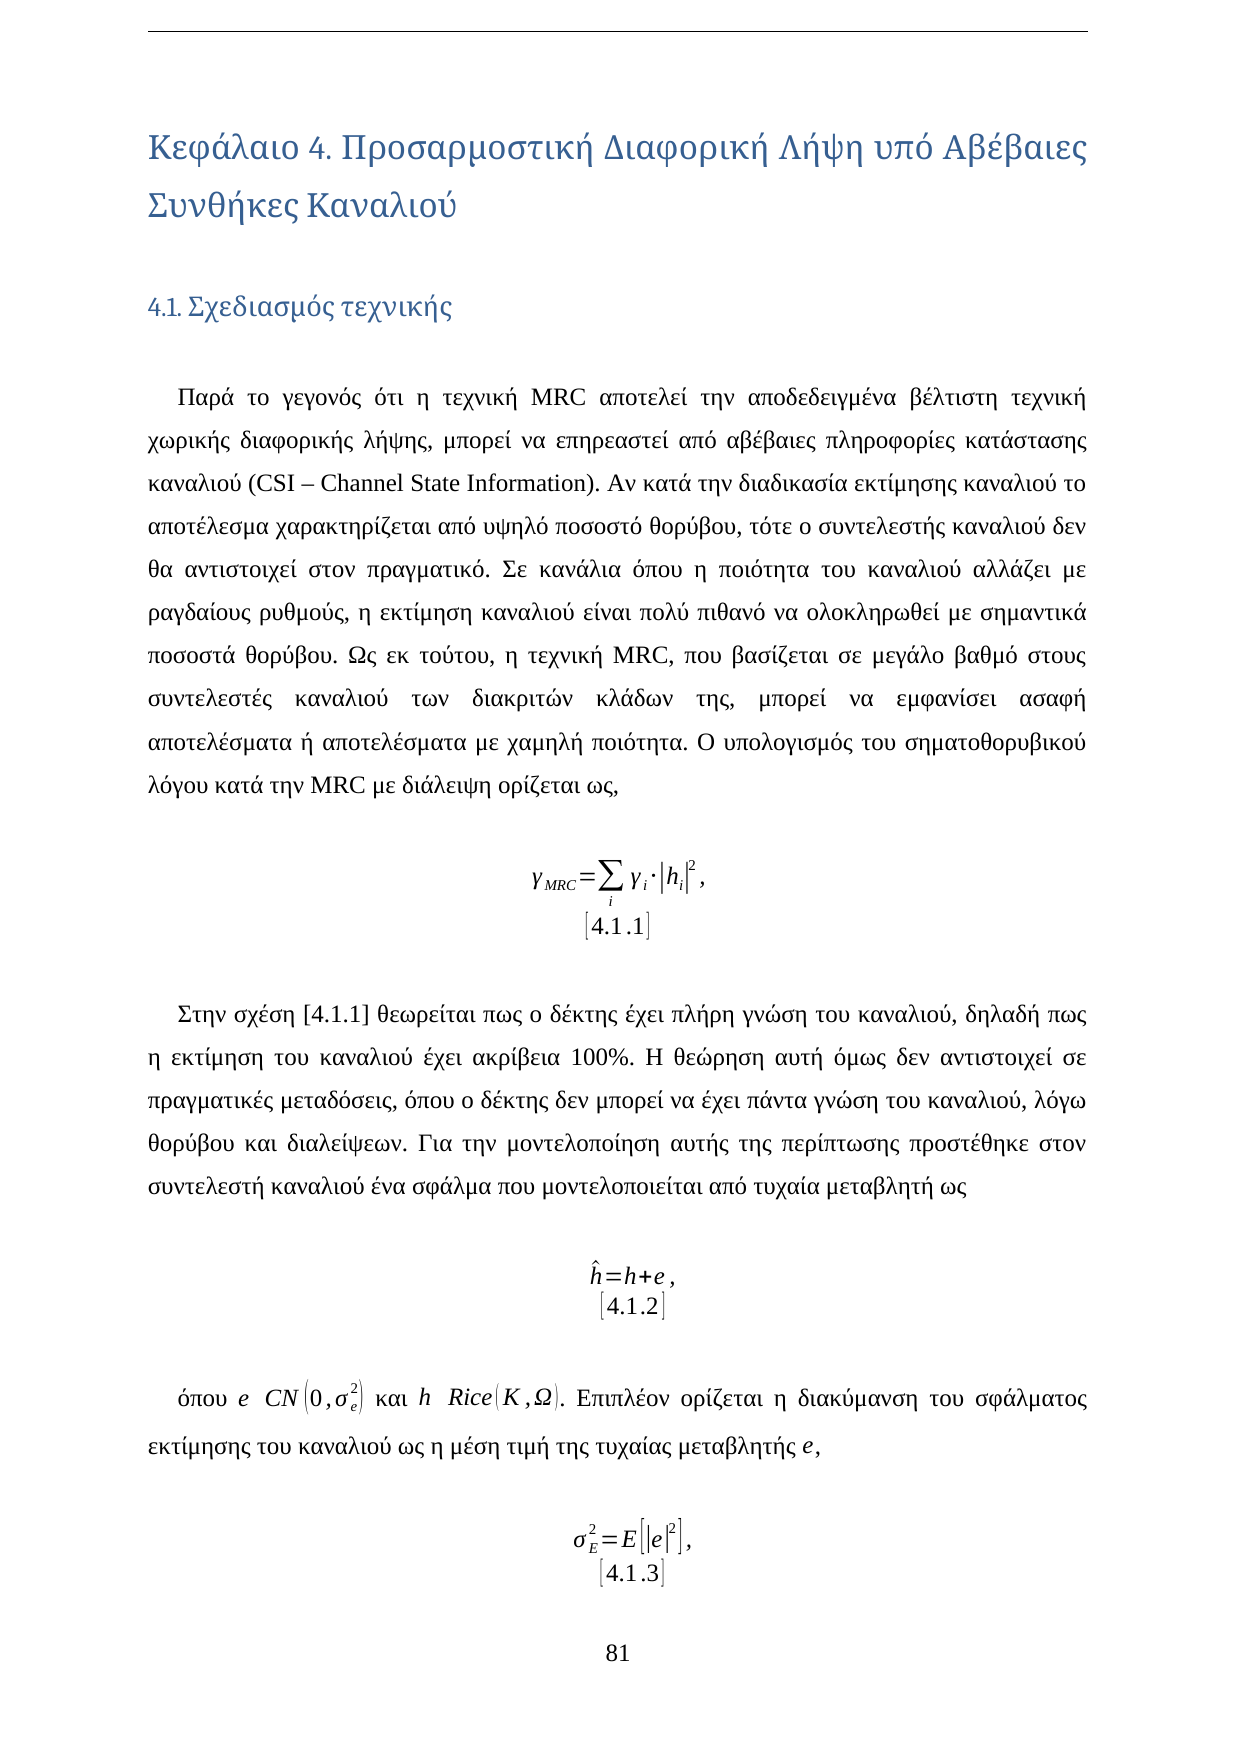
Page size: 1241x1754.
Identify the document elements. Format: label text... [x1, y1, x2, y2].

subtitle Κεφάλαιο 4. Προσαρμοστική Διαφορική Λήψη υπό Αβέβαιες Συνθήκες Καναλιού [148, 129, 1088, 225]
text όπου και . Επιπλέον ορίζεται η διακύμανση του σφάλματος εκτίμησης του καναλιού ως η μέση τιμή της τυχαίας μεταβλητής , [148, 1378, 1088, 1460]
text Παρά το γεγονός ότι η τεχνική MRC αποτελεί την αποδεδειγμένα βέλτιστη τεχνική χωρικής διαφορικής λήψης, μπορεί να επηρεαστεί από αβέβαιες πληροφορίες κατάστασης καναλιού (CSI – Channel State Information). Αν κατά την διαδικασία εκτίμησης καναλιού το αποτέλεσμα χαρακτηρίζεται από υψηλό ποσοστό θορύβου, τότε ο συντελεστής καναλιού δεν θα αντιστοιχεί στον πραγματικό. Σε κανάλια όπου η ποιότητα του καναλιού αλλάζει με ραγδαίους ρυθμούς, η εκτίμηση καναλιού είναι πολύ πιθανό να ολοκληρωθεί με σημαντικά ποσοστά θορύβου. Ως εκ τούτου, η τεχνική MRC, που βασίζεται σε μεγάλο βαθμό στους συντελεστές καναλιού των διακριτών κλάδων της, μπορεί να εμφανίσει ασαφή αποτελέσματα ή αποτελέσματα με χαμηλή ποιότητα. Ο υπολογισμός του σηματοθορυβικού λόγου κατά την MRC με διάλειψη ορίζεται ως, [148, 382, 1088, 798]
text Στην σχέση [4.1.1] θεωρείται πως ο δέκτης έχει πλήρη γνώση του καναλιού, δηλαδή πως η εκτίμηση του καναλιού έχει ακρίβεια 100%. Η θεώρηση αυτή όμως δεν αντιστοιχεί σε πραγματικές μεταδόσεις, όπου ο δέκτης δεν μπορεί να έχει πάντα γνώση του καναλιού, λόγω θορύβου και διαλείψεων. Για την μοντελοποίηση αυτής της περίπτωσης προστέθηκε στον συντελεστή καναλιού ένα σφάλμα που μοντελοποιείται από τυχαία μεταβλητή ως [148, 999, 1088, 1200]
subtitle 4.1. Σχεδιασμός τεχνικής [148, 292, 1088, 323]
